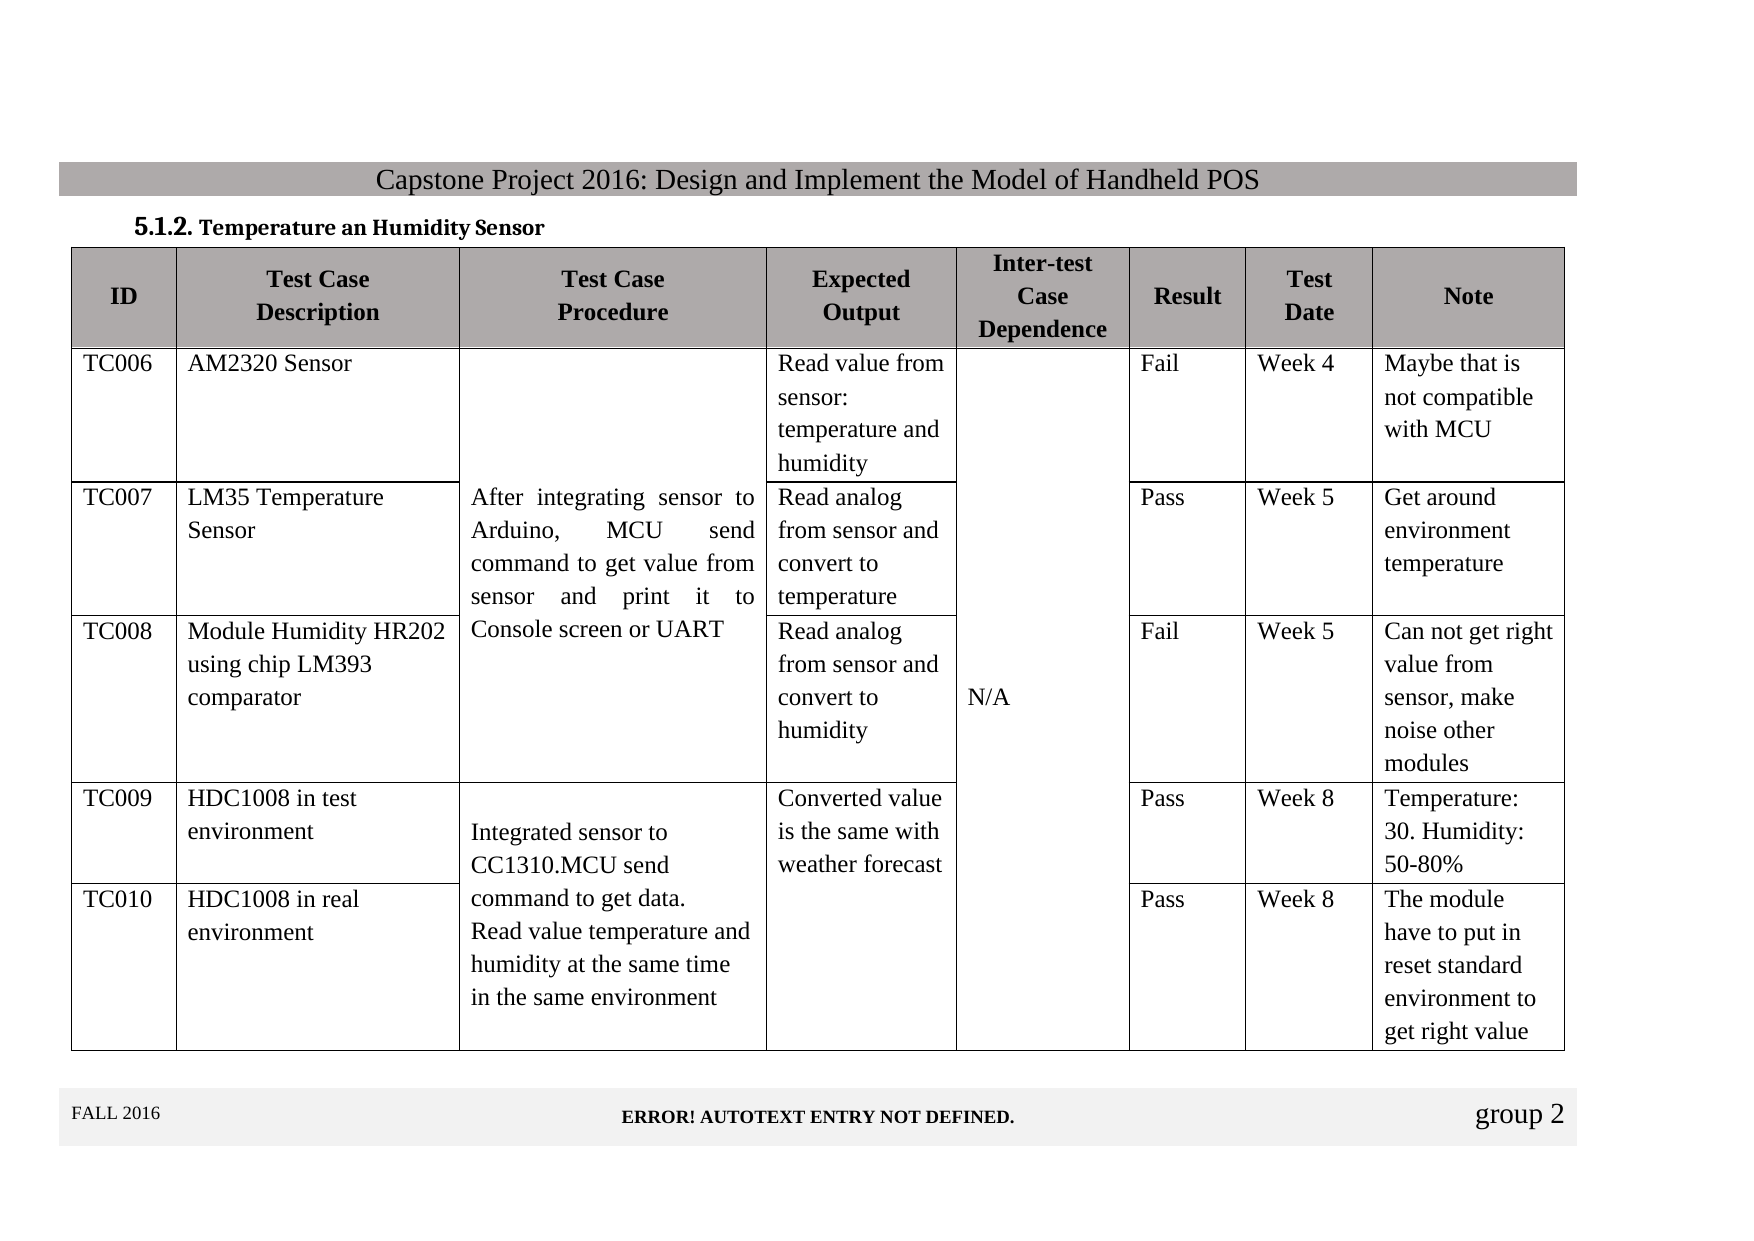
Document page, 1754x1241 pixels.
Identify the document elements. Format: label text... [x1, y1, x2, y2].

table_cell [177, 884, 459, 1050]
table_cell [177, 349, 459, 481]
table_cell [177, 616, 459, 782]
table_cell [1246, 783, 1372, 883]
subtitle Temperature an Humidity Sensor [59, 211, 1577, 242]
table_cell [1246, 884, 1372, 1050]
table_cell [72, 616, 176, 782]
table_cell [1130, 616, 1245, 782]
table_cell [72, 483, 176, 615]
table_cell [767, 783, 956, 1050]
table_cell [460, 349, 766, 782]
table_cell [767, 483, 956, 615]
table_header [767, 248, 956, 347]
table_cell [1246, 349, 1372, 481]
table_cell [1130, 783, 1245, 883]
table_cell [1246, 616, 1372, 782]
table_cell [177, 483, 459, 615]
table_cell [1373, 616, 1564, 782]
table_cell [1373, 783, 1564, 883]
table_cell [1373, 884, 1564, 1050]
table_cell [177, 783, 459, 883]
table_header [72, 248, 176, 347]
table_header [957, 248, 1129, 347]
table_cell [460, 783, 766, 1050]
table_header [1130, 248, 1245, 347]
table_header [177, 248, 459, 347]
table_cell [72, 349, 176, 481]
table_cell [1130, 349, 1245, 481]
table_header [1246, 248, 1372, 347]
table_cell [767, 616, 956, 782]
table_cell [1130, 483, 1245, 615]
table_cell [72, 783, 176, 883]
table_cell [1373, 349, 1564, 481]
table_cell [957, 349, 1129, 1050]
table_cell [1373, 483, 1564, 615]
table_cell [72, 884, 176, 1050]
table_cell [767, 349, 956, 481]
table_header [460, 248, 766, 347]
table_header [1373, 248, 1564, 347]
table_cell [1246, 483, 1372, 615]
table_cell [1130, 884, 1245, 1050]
